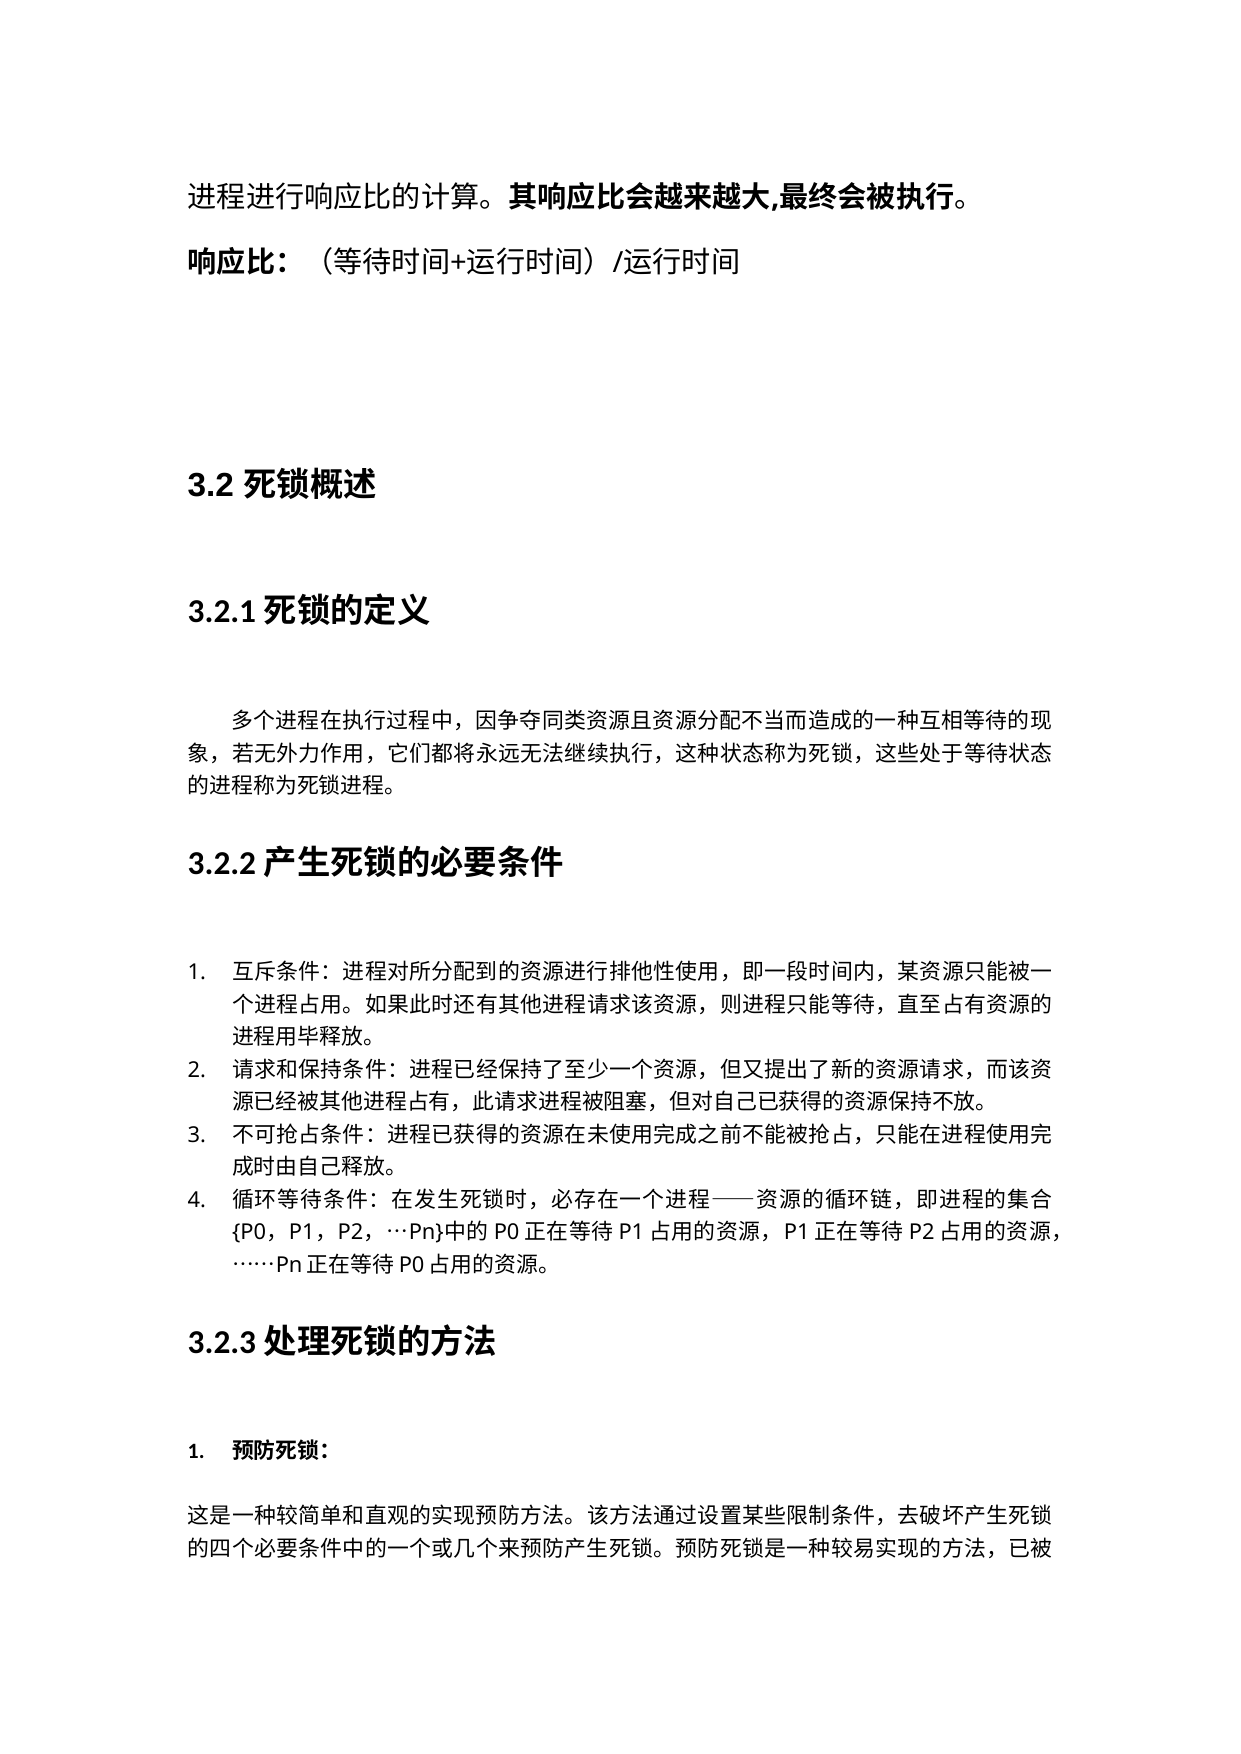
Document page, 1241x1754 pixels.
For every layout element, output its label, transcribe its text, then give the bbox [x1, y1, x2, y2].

list 预防死锁： [187, 1433, 1053, 1465]
subtitle 产生死锁的必要条件 [187, 827, 1053, 892]
list 循环等待条件：在发生死锁时，必存在一个进程——资源的循环链，即进程的集合{P0，P1，P2，…Pn}中的P0正在等待P1占用的资源，P1正在等待P2占用的资源，……Pn正在等待P0占用的资源。 [187, 1181, 1053, 1279]
subtitle 死锁的定义 [187, 576, 1053, 641]
list 互斥条件：进程对所分配到的资源进行排他性使用，即一段时间内，某资源只能被一个进程占用。如果此时还有其他进程请求该资源，则进程只能等待，直至占有资源的进程用毕释放。 [187, 954, 1053, 1051]
list 请求和保持条件：进程已经保持了至少一个资源，但又提出了新的资源请求，而该资源已经被其他进程占有，此请求进程被阻塞，但对自己已获得的资源保持不放。 [187, 1051, 1053, 1116]
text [187, 162, 1053, 227]
text 响应比：（等待时间+运行时间）/运行时间 [187, 227, 1053, 292]
subtitle 死锁概述 [187, 449, 1053, 514]
subtitle 处理死锁的方法 [187, 1306, 1053, 1371]
list 不可抢占条件：进程已获得的资源在未使用完成之前不能被抢占，只能在进程使用完成时由自己释放。 [187, 1116, 1053, 1181]
text 多个进程在执行过程中，因争夺同类资源且资源分配不当而造成的一种互相等待的现象，若无外力作用，它们都将永远无法继续执行，这种状态称为死锁，这些处于等待状态的进程称为死锁进程。 [187, 703, 1053, 800]
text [187, 1498, 1053, 1563]
